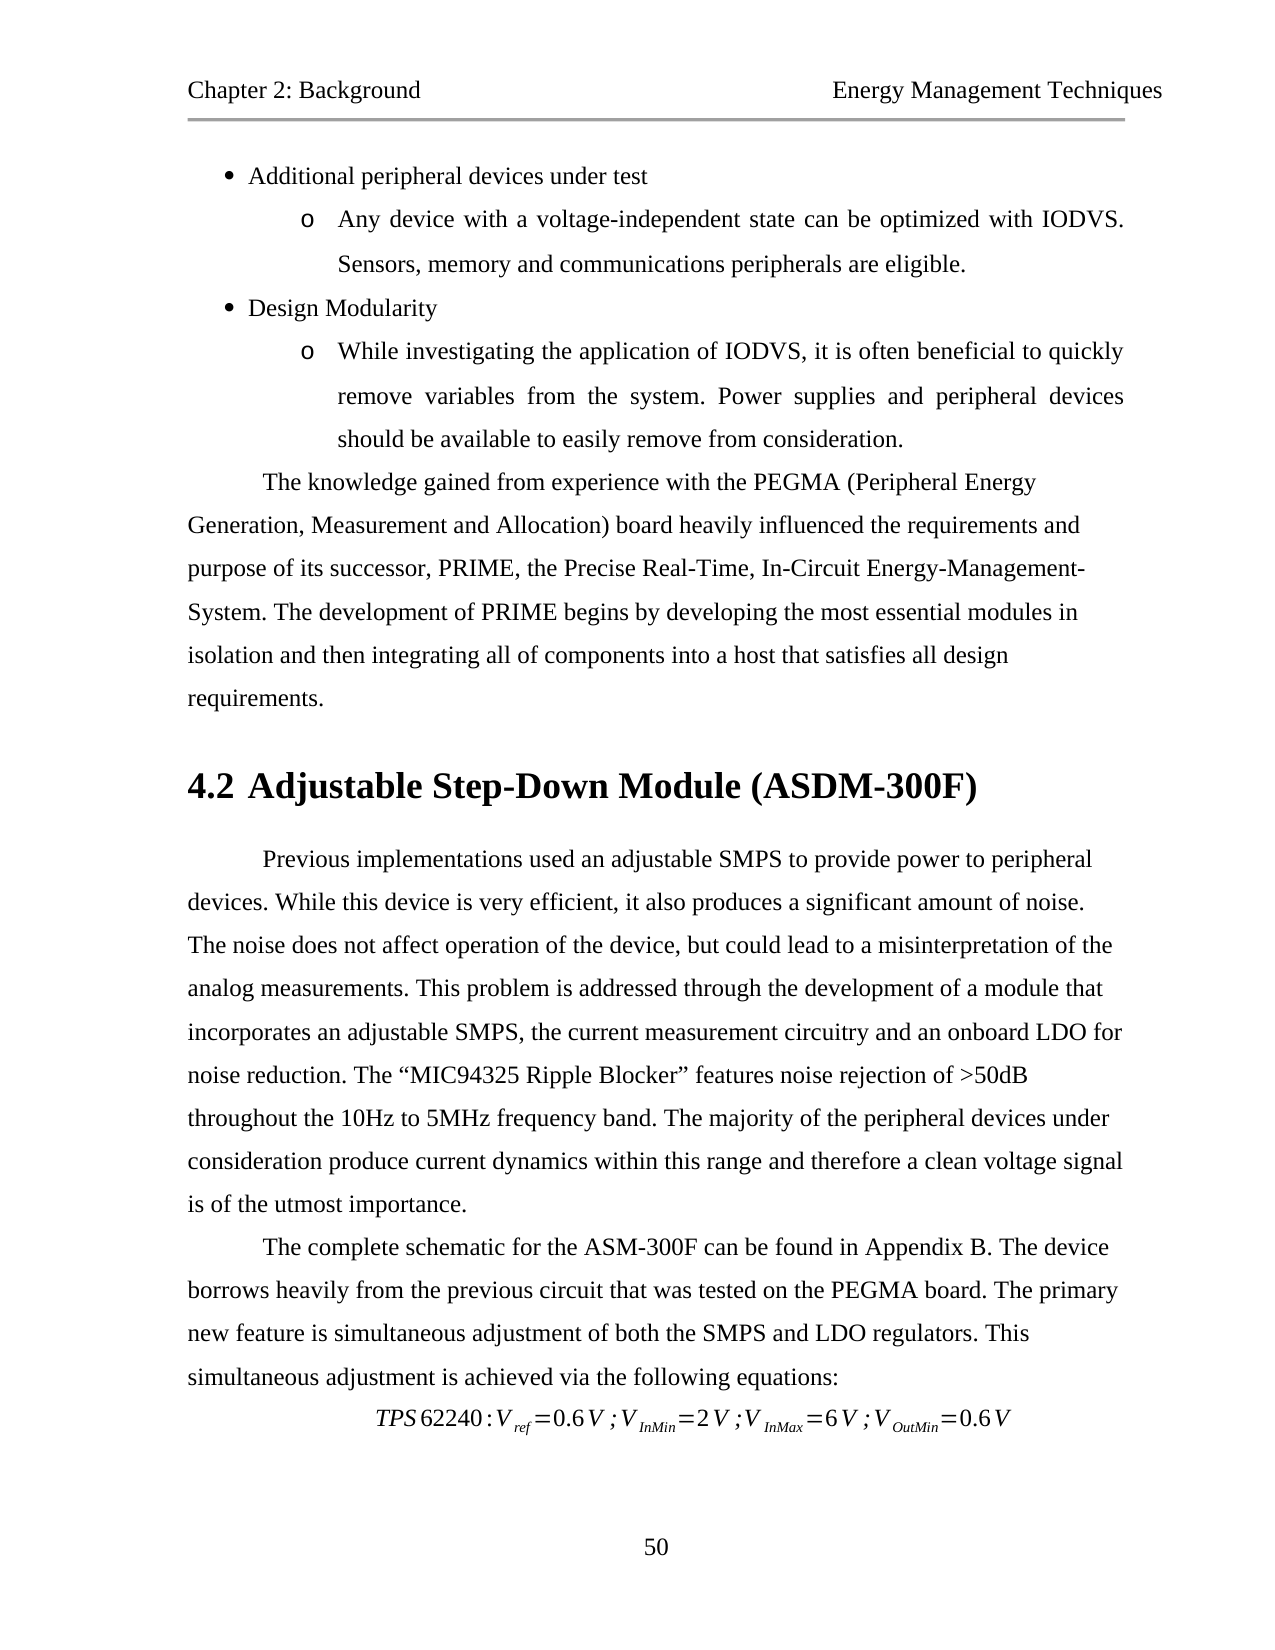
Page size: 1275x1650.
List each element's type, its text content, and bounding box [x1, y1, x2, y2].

list Design Modularity [225, 293, 1125, 321]
text Previous implementations used an adjustable SMPS to provide power to peripheral devices. While this device is very efficient, it also produces a significant amount of noise. The noise does not affect operation of the device, but could lead to a misinterpretation of the analog measurements. This problem is addressed through the development of a module that incorporates an adjustable SMPS, the current measurement circuitry and an onboard LDO for noise reduction. The “MIC94325 Ripple Blocker” features noise rejection of >50dB throughout the 10Hz to 5MHz frequency band. The majority of the peripheral devices under consideration produce current dynamics within this range and therefore a clean voltage signal is of the utmost importance. [187, 844, 1125, 1218]
subtitle Adjustable Step-Down Module (ASDM-300F) [187, 763, 1125, 807]
list Additional peripheral devices under test [225, 161, 1125, 190]
text The complete schematic for the ASM-300F can be found in Appendix B. The device borrows heavily from the previous circuit that was tested on the PEGMA board. The primary new feature is simultaneous adjustment of both the SMPS and LDO regulators. This simultaneous adjustment is achieved via the following equations: [187, 1232, 1125, 1390]
list Any device with a voltage-independent state can be optimized with IODVS. Sensors, memory and communications peripherals are eligible. [300, 204, 1125, 278]
text The knowledge gained from experience with the PEGMA (Peripheral Energy Generation, Measurement and Allocation) board heavily influenced the requirements and purpose of its successor, PRIME, the Precise Real-Time, In-Circuit Energy-Management-System. The development of PRIME begins by developing the most essential modules in isolation and then integrating all of components into a host that satisfies all design requirements. [187, 467, 1125, 712]
list While investigating the application of IODVS, it is often beneficial to quickly remove variables from the system. Power supplies and peripheral devices should be available to easily remove from consideration. [300, 336, 1125, 453]
